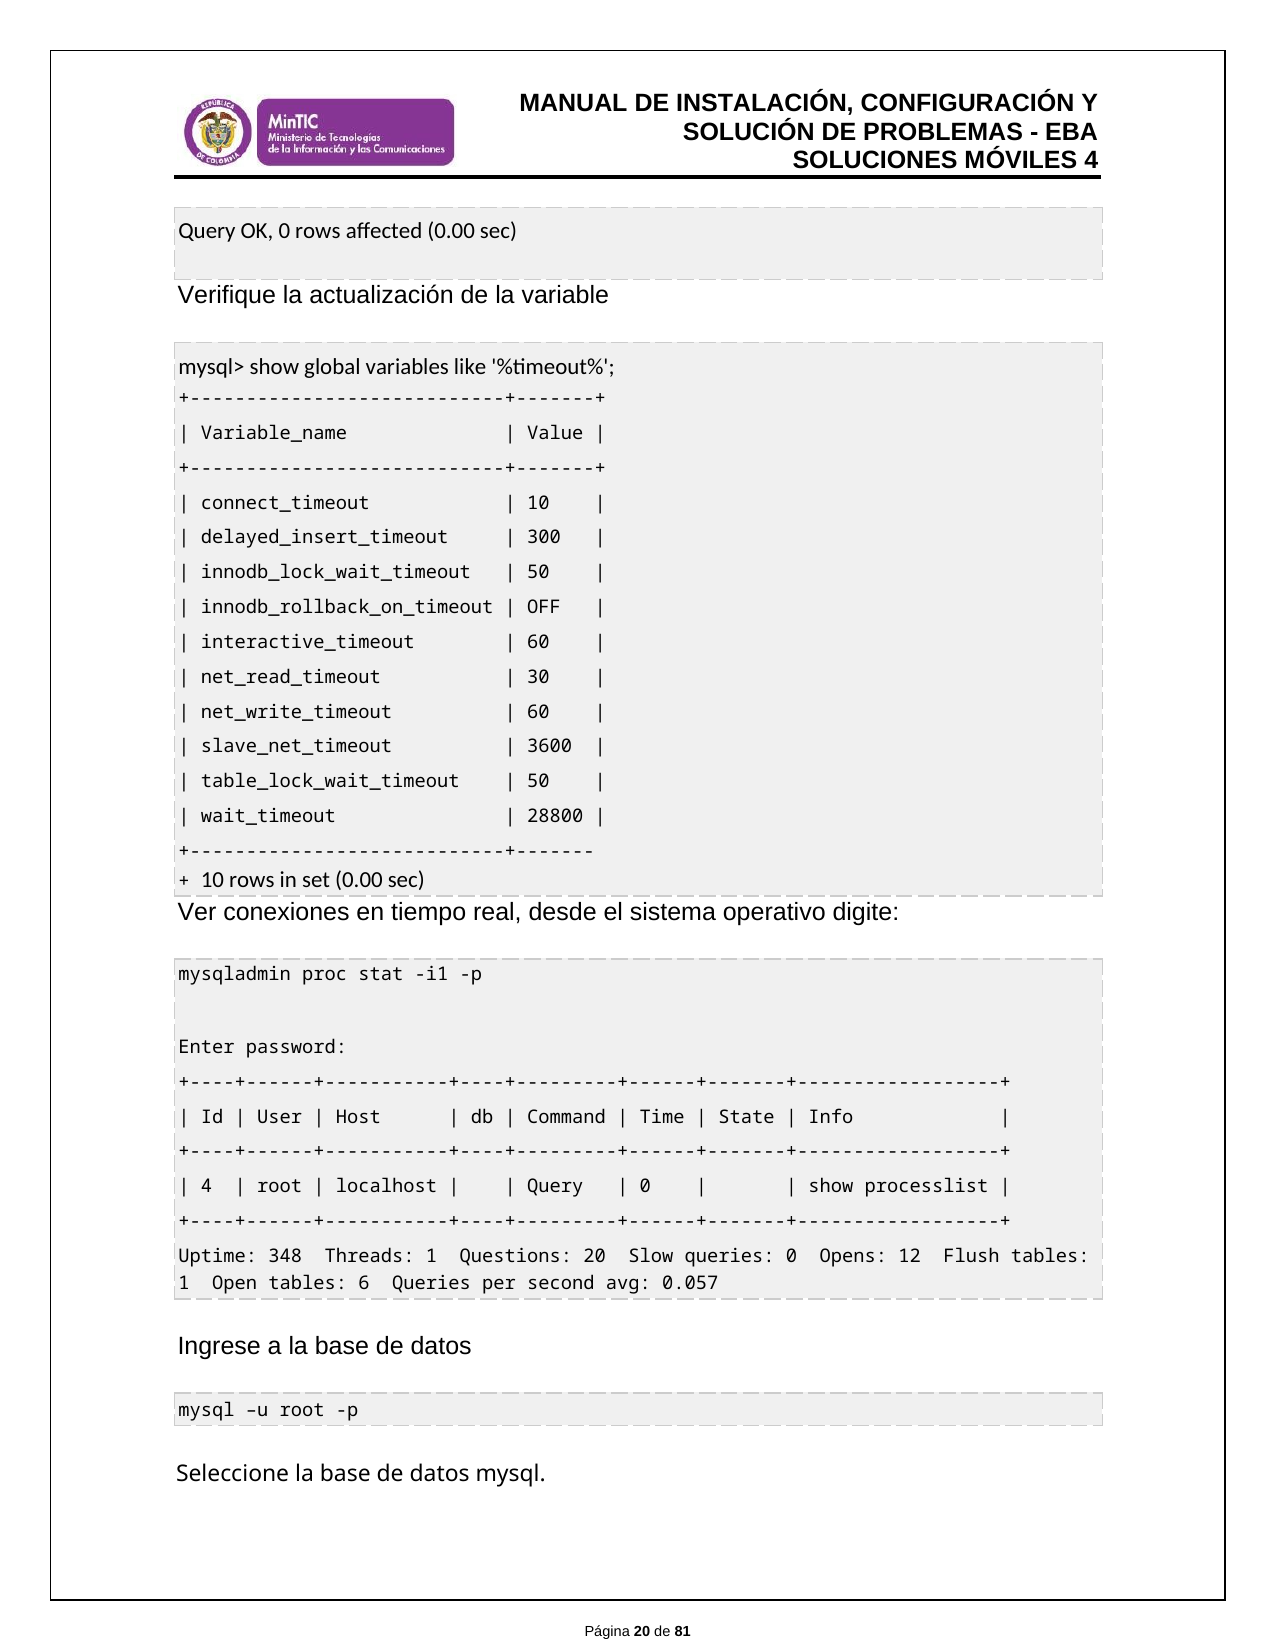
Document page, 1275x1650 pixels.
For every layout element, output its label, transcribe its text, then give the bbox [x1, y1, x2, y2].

table_header mysql –u root -p [175, 1392, 1102, 1425]
text Ingrese a la base de datos [177, 1331, 1099, 1359]
text Ver conexiones en tiempo real, desde el sistema operativo digite: [177, 897, 1099, 925]
table_header mysql> show global variables like '%timeout%'; +----------------------------+-------+ | Variable_name | Value | +----------------------------+-------+ | connect_timeout | 10 | | delayed_insert_timeout | 300 | | innodb_lock_wait_timeout | 50 | | innodb_rollback_on_timeout | OFF | | interactive_timeout | 60 | | net_read_timeout | 30 | | net_write_timeout | 60 | | slave_net_timeout | 3600 | | table_lock_wait_timeout | 50 | | wait_timeout | 28800 | +----------------------------+-------+ 10 rows in set (0.00 sec) [175, 342, 1102, 895]
text Verifique la actualización de la variable [177, 280, 1099, 309]
text Seleccione la base de datos mysql. [176, 1457, 1112, 1488]
table_header mysqladmin proc stat -i1 -p Enter password: +----+------+-----------+----+---------+------+-------+------------------+ | Id | User | Host | db | Command | Time | State | Info | +----+------+-----------+----+---------+------+-------+------------------+ | 4 | root | localhost | | Query | 0 | | show processlist | +----+------+-----------+----+---------+------+-------+------------------+ Uptime: 348 Threads: 1 Questions: 20 Slow queries: 0 Opens: 12 Flush tables: 1 Open tables: 6 Queries per second avg: 0.057 [175, 958, 1102, 1298]
picture [177, 80, 469, 167]
